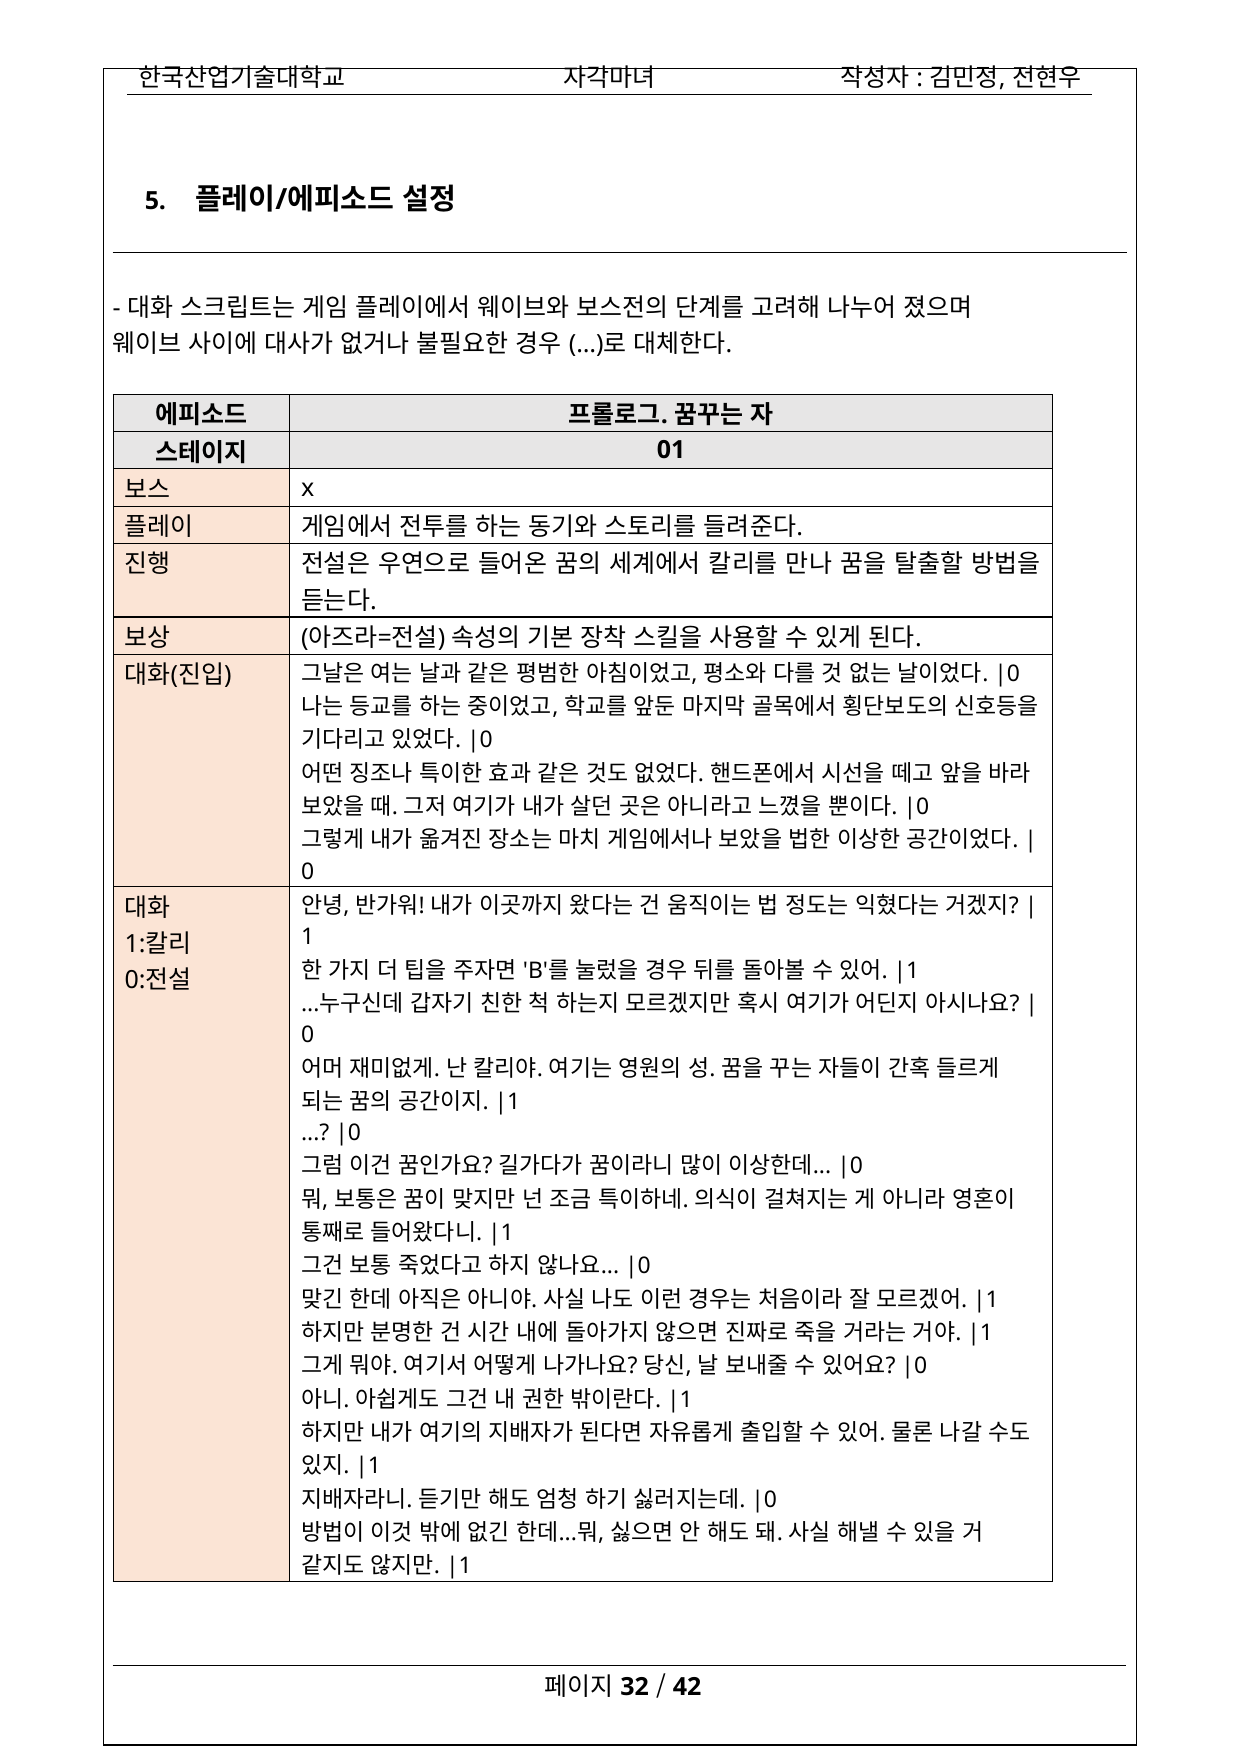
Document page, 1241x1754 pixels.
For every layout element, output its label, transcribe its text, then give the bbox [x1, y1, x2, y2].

table_header 프롤로그. 꿈꾸는 자 [290, 395, 1052, 431]
text 웨이브 사이에 대사가 없거나 불필요한 경우 (…)로 대체한다. [112, 323, 1128, 359]
table_cell 진행 [114, 544, 289, 616]
table_cell 보상 [114, 618, 289, 654]
table_cell 전설은 우연으로 들어온 꿈의 세계에서 칼리를 만나 꿈을 탈출할 방법을 듣는다. [290, 544, 1052, 616]
table_cell 01 [290, 432, 1052, 468]
table_cell 대화(진입) [114, 655, 289, 886]
table_cell (아즈라=전설) 속성의 기본 장착 스킬을 사용할 수 있게 된다. [290, 618, 1052, 654]
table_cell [290, 887, 1052, 1581]
table_cell x [290, 469, 1052, 506]
table_header 플레이/에피소드 설정 [113, 176, 1127, 252]
table_cell 플레이 [114, 507, 289, 543]
table_cell 스테이지 [114, 432, 289, 468]
table_cell 게임에서 전투를 하는 동기와 스토리를 들려준다. [290, 507, 1052, 543]
table_header 에피소드 [114, 395, 289, 431]
table_cell 그날은 여는 날과 같은 평범한 아침이었고, 평소와 다를 것 없는 날이었다. |0 나는 등교를 하는 중이었고, 학교를 앞둔 마지막 골목에서 횡단보도의 신호등을 기다리고 있었다. |0 어떤 징조나 특이한 효과 같은 것도 없었다. 핸드폰에서 시선을 떼고 앞을 바라 보았을 때. 그저 여기가 내가 살던 곳은 아니라고 느꼈을 뿐이다. |0 그렇게 내가 옮겨진 장소는 마치 게임에서나 보았을 법한 이상한 공간이었다. |0 [290, 655, 1052, 886]
table_cell 대화 1:칼리 0:전설 [114, 887, 289, 1581]
table_cell 보스 [114, 469, 289, 506]
text - 대화 스크립트는 게임 플레이에서 웨이브와 보스전의 단계를 고려해 나누어 졌으며 [112, 287, 1128, 323]
